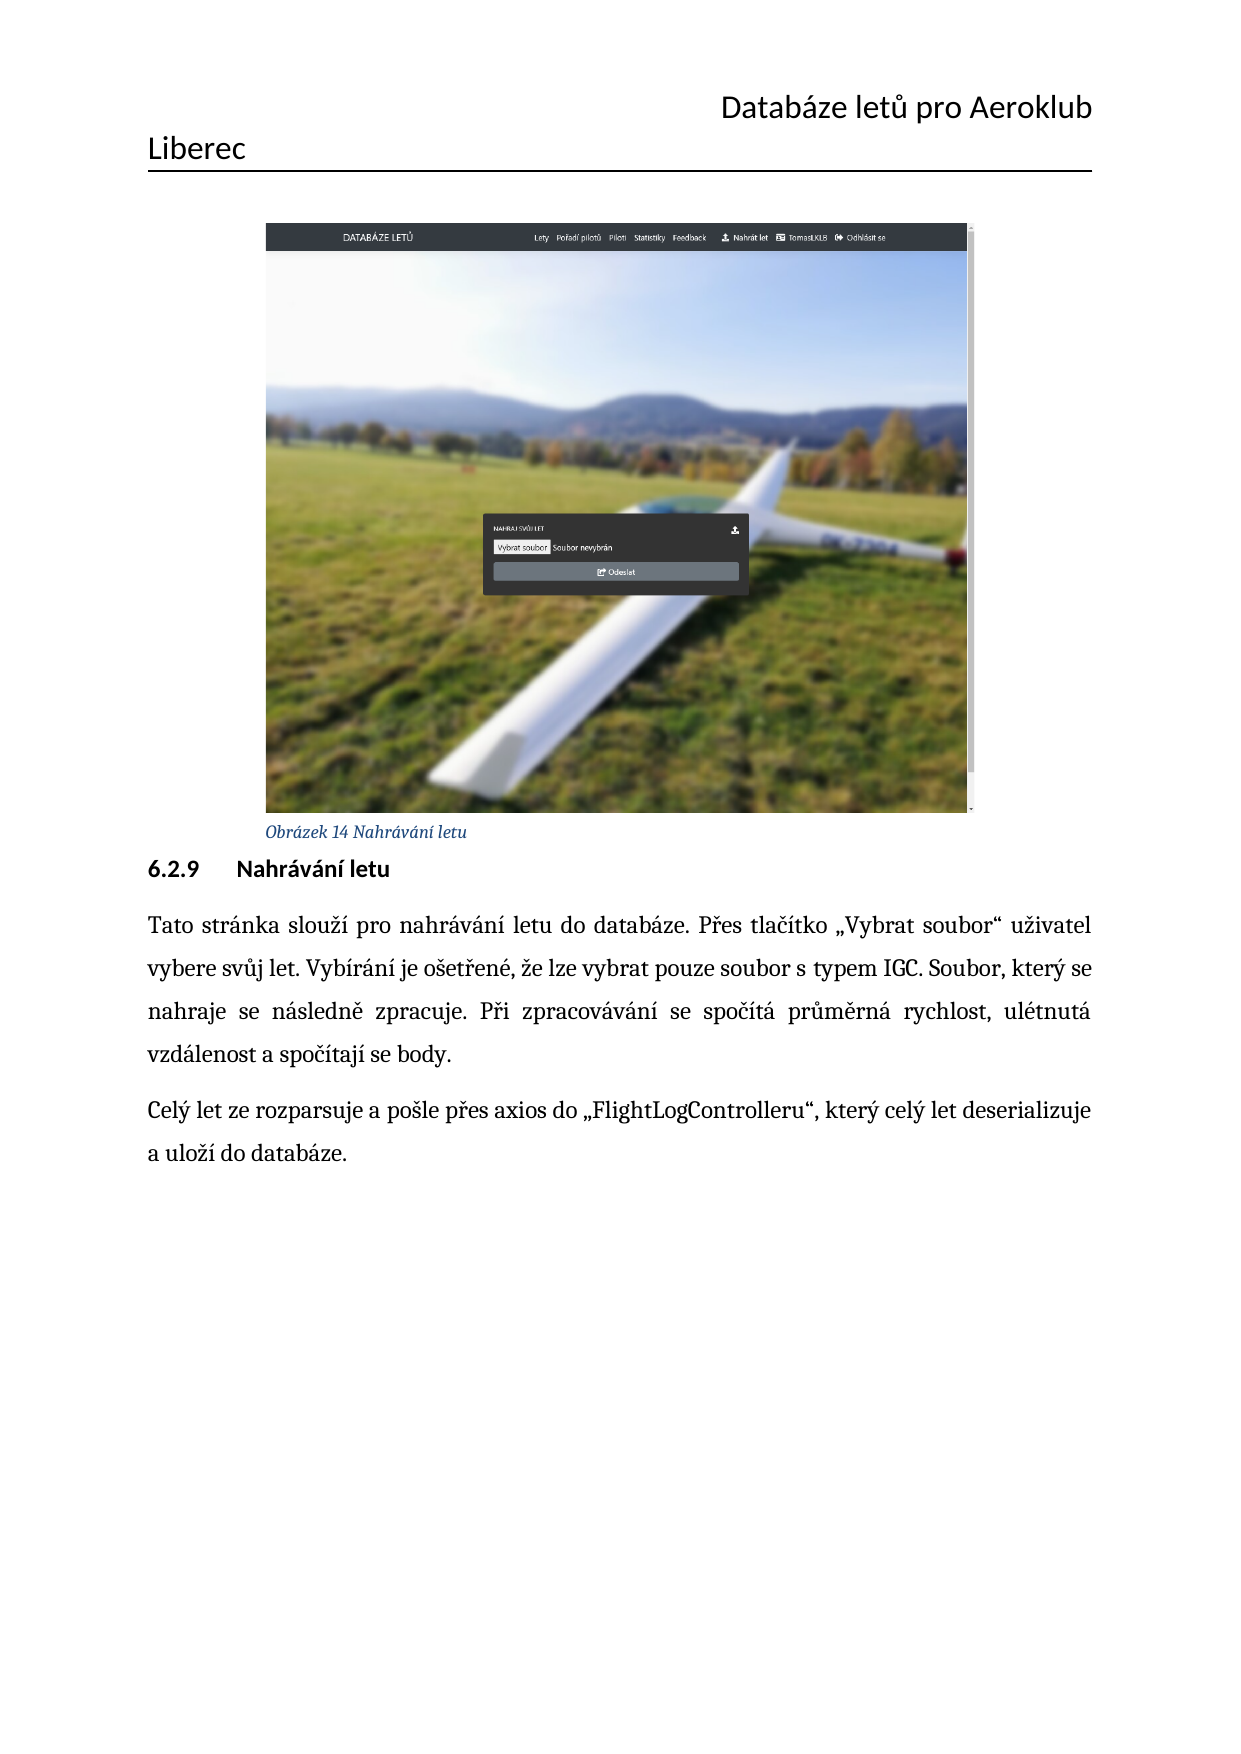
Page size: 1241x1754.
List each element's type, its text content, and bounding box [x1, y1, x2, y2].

picture [265, 223, 975, 813]
text Celý let ze rozparsuje a pošle přes axios do „FlightLogControlleru“, který celý let deserializuje a uloží do databáze. [148, 1096, 1092, 1168]
text Tato stránka slouží pro nahrávání letu do databáze. Přes tlačítko „Vybrat soubor“ uživatel vybere svůj let. Vybírání je ošetřené, že lze vybrat pouze soubor s typem IGC. Soubor, který se nahraje se následně zpracuje. Při zpracovávání se spočítá průměrná rychlost, ulétnutá vzdálenost a spočítají se body. [148, 911, 1092, 1069]
